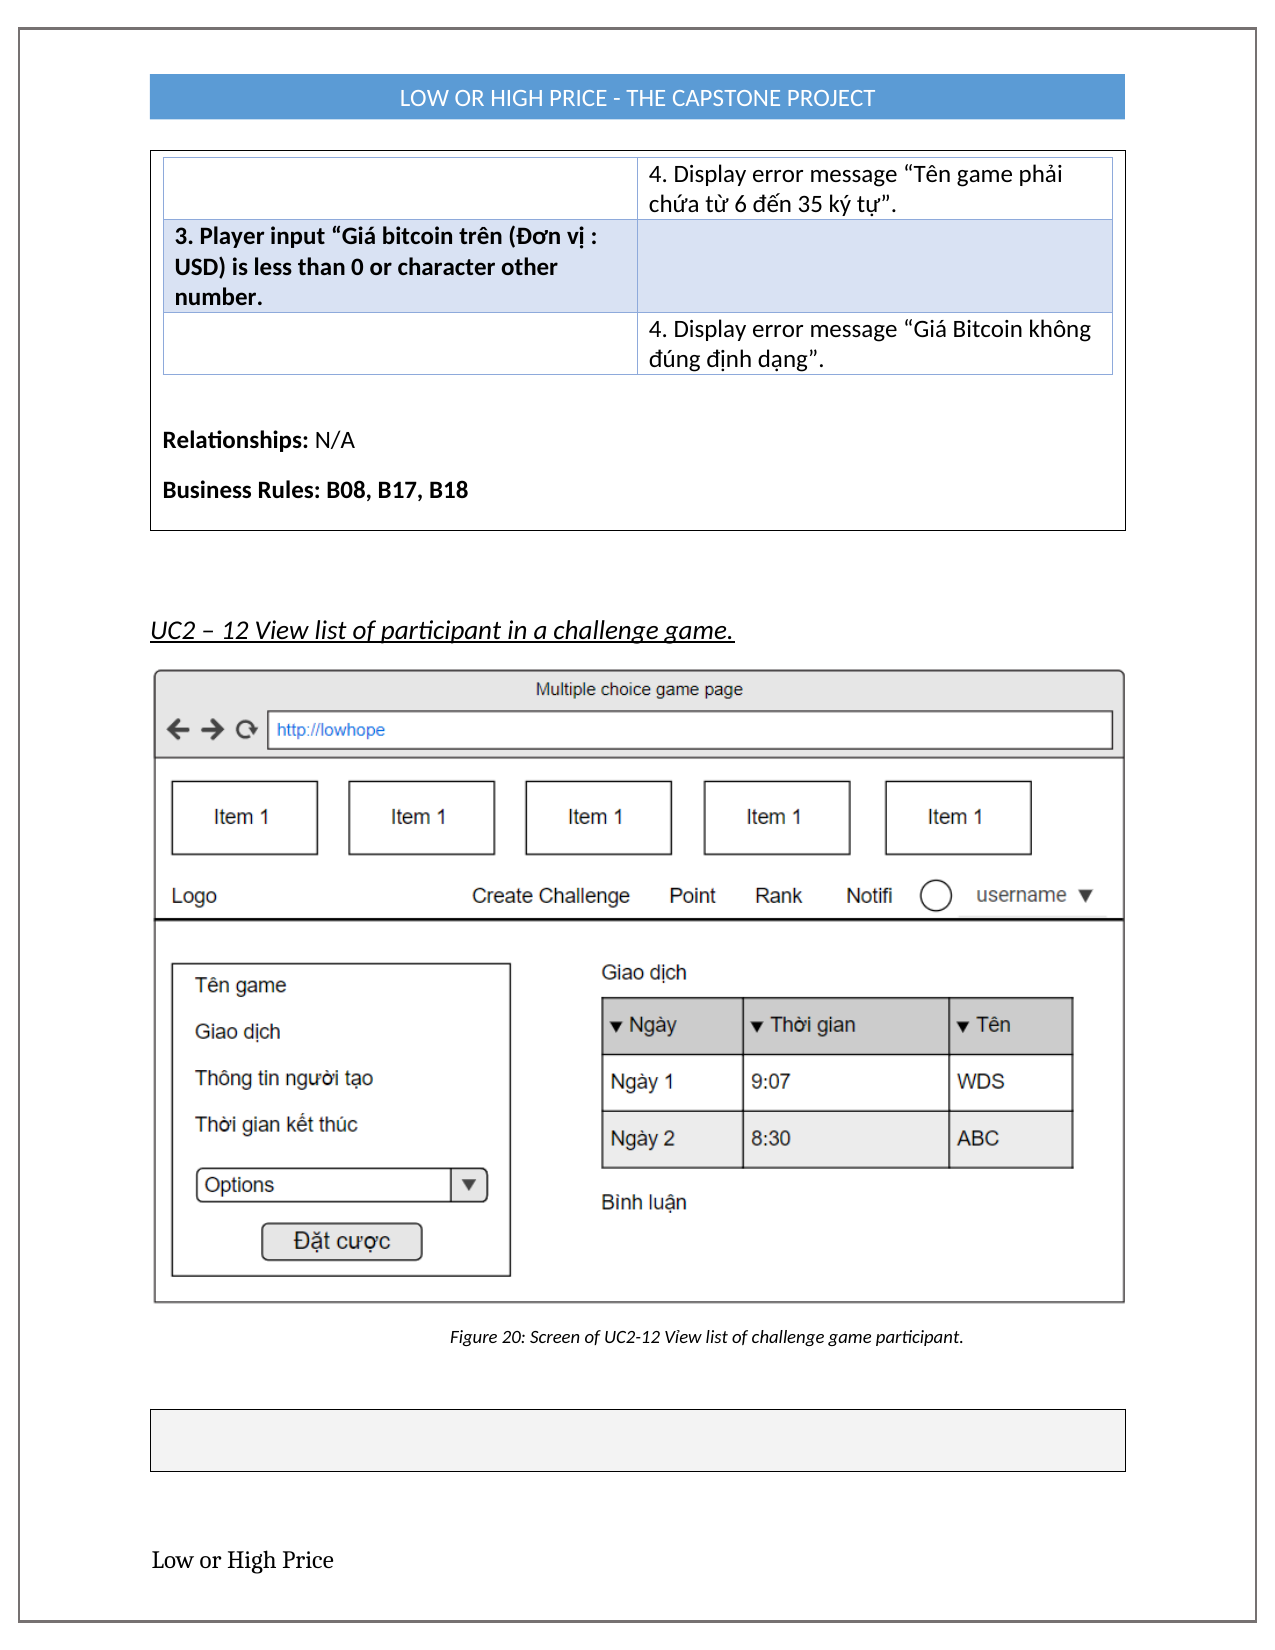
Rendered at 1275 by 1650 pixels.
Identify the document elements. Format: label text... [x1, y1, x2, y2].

picture [150, 665, 1125, 1307]
text UC2 – 12 View list of participant in a challenge game. [150, 613, 1125, 646]
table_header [151, 1410, 1125, 1471]
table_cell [151, 151, 1125, 529]
text Figure 20: Screen of UC2-12 Vỉew list of challenge game participant. [375, 1326, 1125, 1349]
